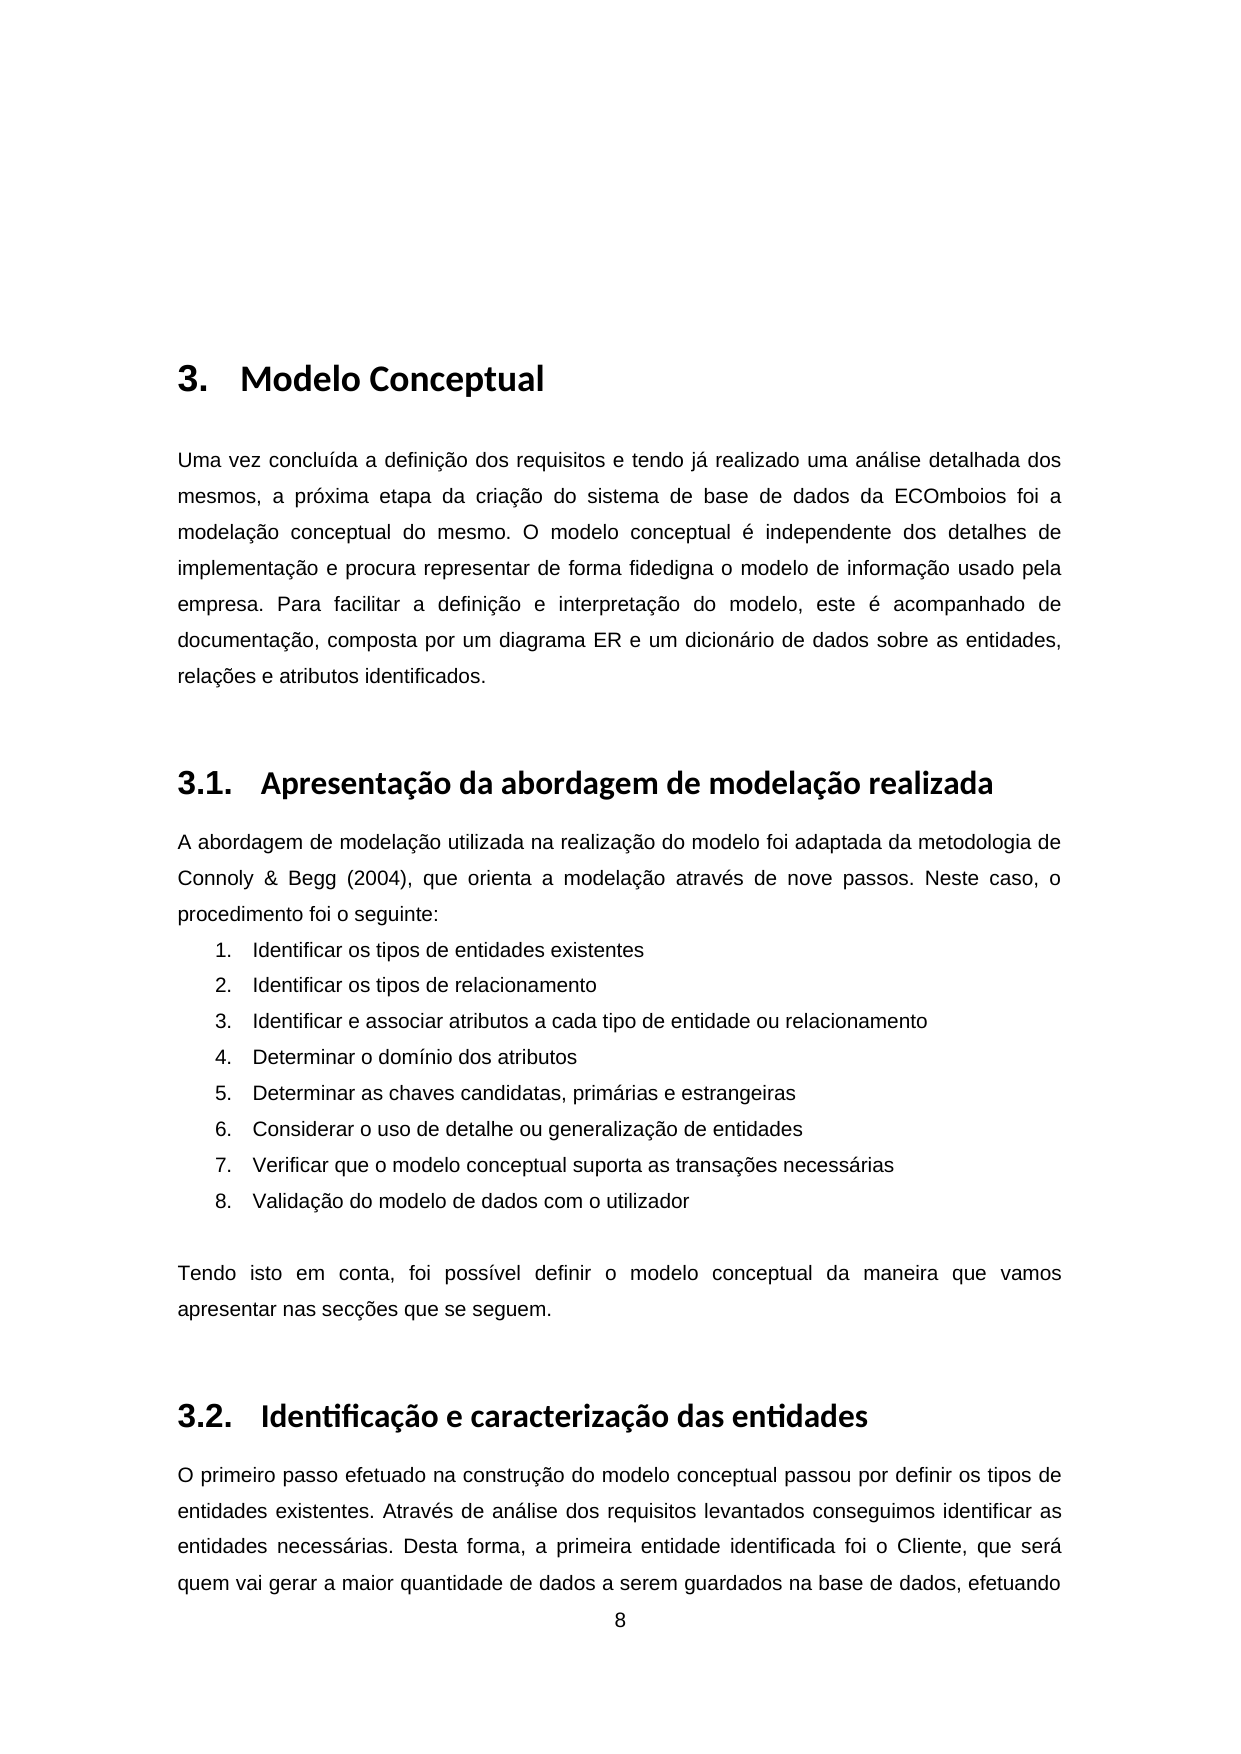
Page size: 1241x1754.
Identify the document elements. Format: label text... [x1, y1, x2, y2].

list Identificar e associar atributos a cada tipo de entidade ou relacionamento [215, 1009, 1063, 1033]
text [177, 1462, 1063, 1594]
text Identificação e caracterização das entidades [177, 1395, 1063, 1436]
list Identificar os tipos de entidades existentes [215, 937, 1063, 961]
list Determinar o domínio dos atributos [215, 1045, 1063, 1069]
text Modelo Conceptual [177, 354, 1063, 400]
list Verificar que o modelo conceptual suporta as transações necessárias [215, 1153, 1063, 1177]
text Apresentação da abordagem de modelação realizada [177, 762, 1063, 803]
text Uma vez concluída a definição dos requisitos e tendo já realizado uma análise detalhada dos mesmos, a próxima etapa da criação do sistema de base de dados da ECOmboios foi a modelação conceptual do mesmo. O modelo conceptual é independente dos detalhes de implementação e procura representar de forma fidedigna o modelo de informação usado pela empresa. Para facilitar a definição e interpretação do modelo, este é acompanhado de documentação, composta por um diagrama ER e um dicionário de dados sobre as entidades, relações e atributos identificados. [177, 448, 1063, 688]
list Validação do modelo de dados com o utilizador [215, 1189, 1063, 1213]
text Tendo isto em conta, foi possível definir o modelo conceptual da maneira que vamos apresentar nas secções que se seguem. [177, 1261, 1063, 1321]
list Considerar o uso de detalhe ou generalização de entidades [215, 1117, 1063, 1141]
list Identificar os tipos de relacionamento [215, 973, 1063, 997]
list Determinar as chaves candidatas, primárias e estrangeiras [215, 1081, 1063, 1105]
text A abordagem de modelação utilizada na realização do modelo foi adaptada da metodologia de Connoly & Begg (2004), que orienta a modelação através de nove passos. Neste caso, o procedimento foi o seguinte: [177, 829, 1063, 925]
